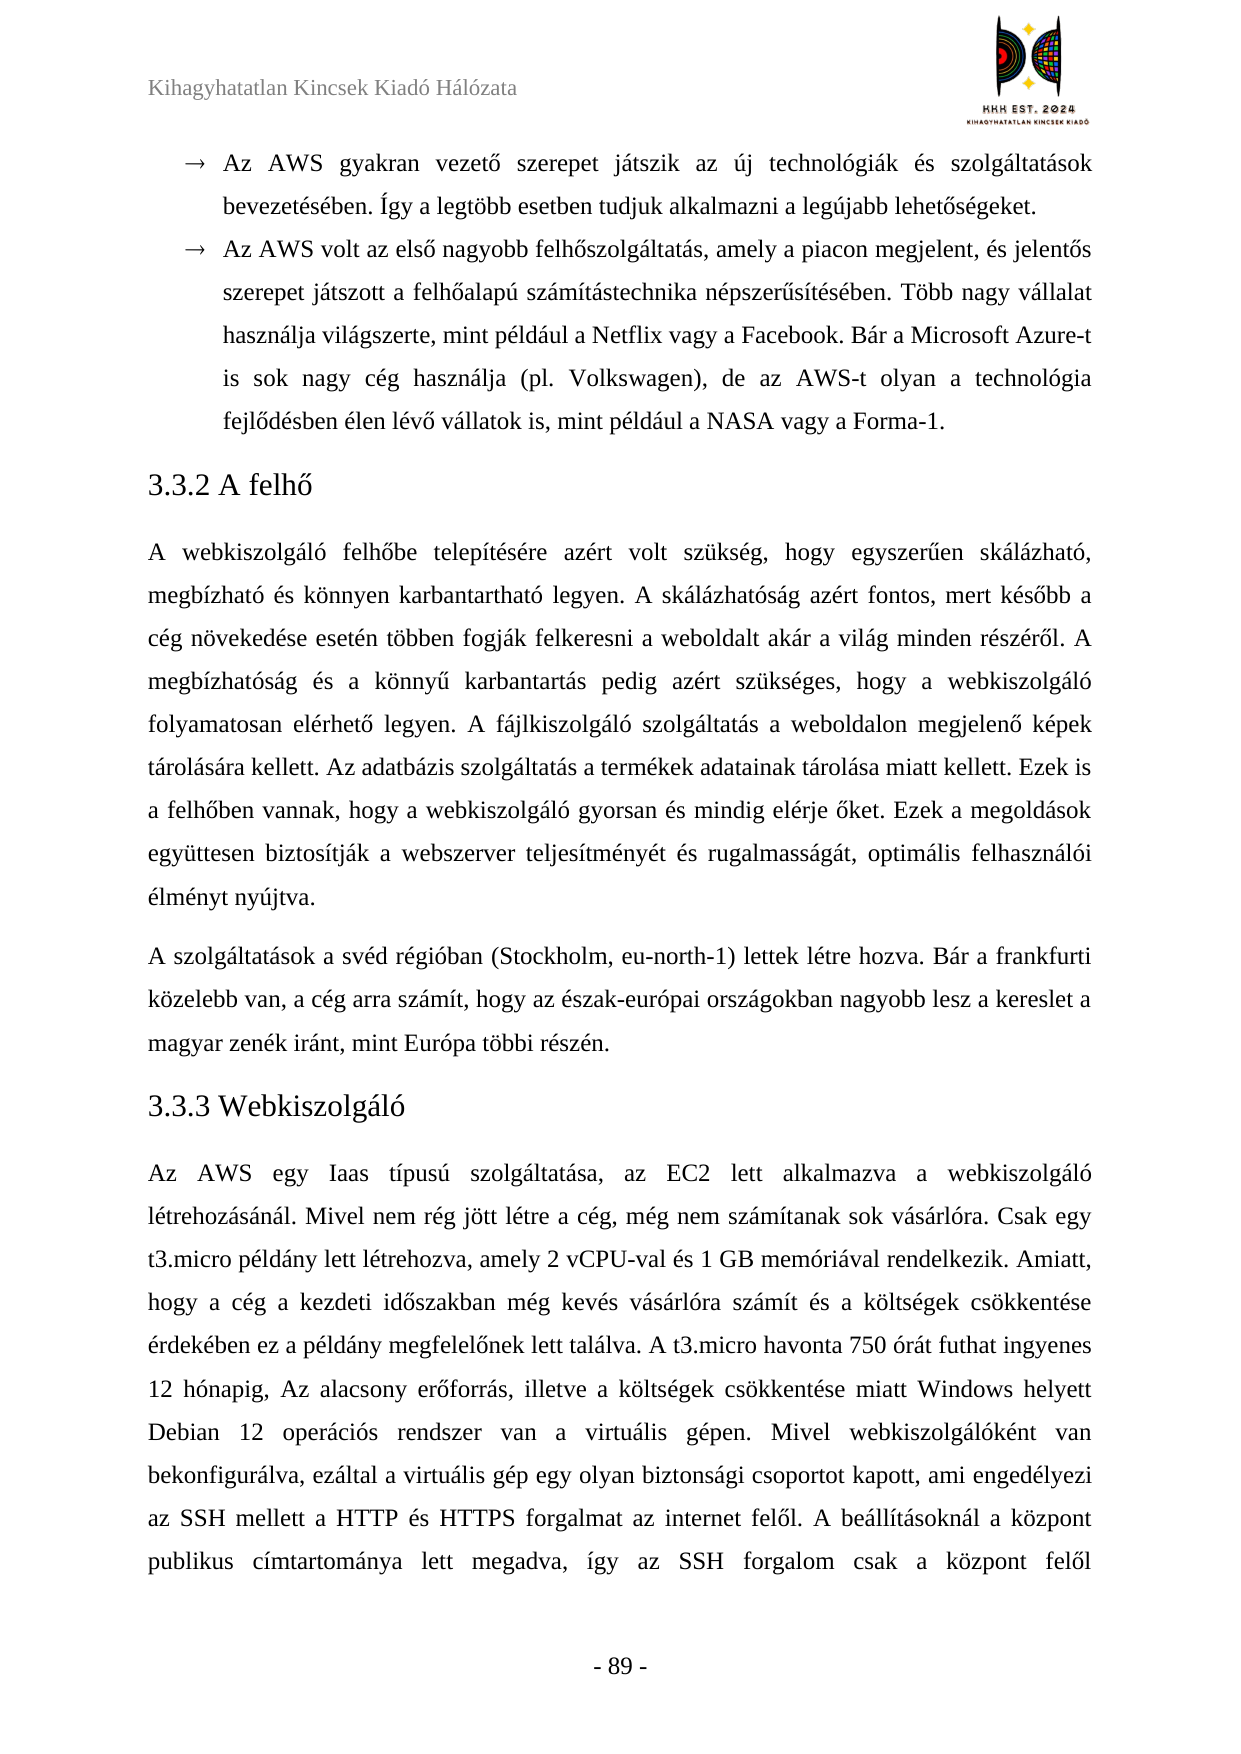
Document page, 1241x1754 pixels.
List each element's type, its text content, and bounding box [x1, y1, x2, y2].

text 3.3.3 Webkiszolgáló [148, 1087, 1093, 1123]
text A szolgáltatások a svéd régióban (Stockholm, eu-north-1) lettek létre hozva. Bár a frankfurti közelebb van, a cég arra számít, hogy az észak-európai országokban nagyobb lesz a kereslet a magyar zenék iránt, mint Európa többi részén. [148, 941, 1093, 1056]
picture [958, 4, 1094, 130]
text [148, 1158, 1093, 1575]
list Az AWS volt az első nagyobb felhőszolgáltatás, amely a piacon megjelent, és jelentős szerepet játszott a felhőalapú számítástechnika népszerűsítésében. Több nagy vállalat használja világszerte, mint például a Netflix vagy a Facebook. Bár a Microsoft Azure-t is sok nagy cég használja (pl. Volkswagen), de az AWS-t olyan a technológia fejlődésben élen lévő vállatok is, mint például a NASA vagy a Forma-1. [185, 234, 1093, 435]
text A webkiszolgáló felhőbe telepítésére azért volt szükség, hogy egyszerűen skálázható, megbízható és könnyen karbantartható legyen. A skálázhatóság azért fontos, mert később a cég növekedése esetén többen fogják felkeresni a weboldalt akár a világ minden részéről. A megbízhatóság és a könnyű karbantartás pedig azért szükséges, hogy a webkiszolgáló folyamatosan elérhető legyen. A fájlkiszolgáló szolgáltatás a weboldalon megjelenő képek tárolására kellett. Az adatbázis szolgáltatás a termékek adatainak tárolása miatt kellett. Ezek is a felhőben vannak, hogy a webkiszolgáló gyorsan és mindig elérje őket. Ezek a megoldások együttesen biztosítják a webszerver teljesítményét és rugalmasságát, optimális felhasználói élményt nyújtva. [148, 537, 1093, 910]
text 3.3.2 A felhő [148, 466, 1093, 502]
list Az AWS gyakran vezető szerepet játszik az új technológiák és szolgáltatások bevezetésében. Így a legtöbb esetben tudjuk alkalmazni a legújabb lehetőségeket. [185, 148, 1093, 219]
